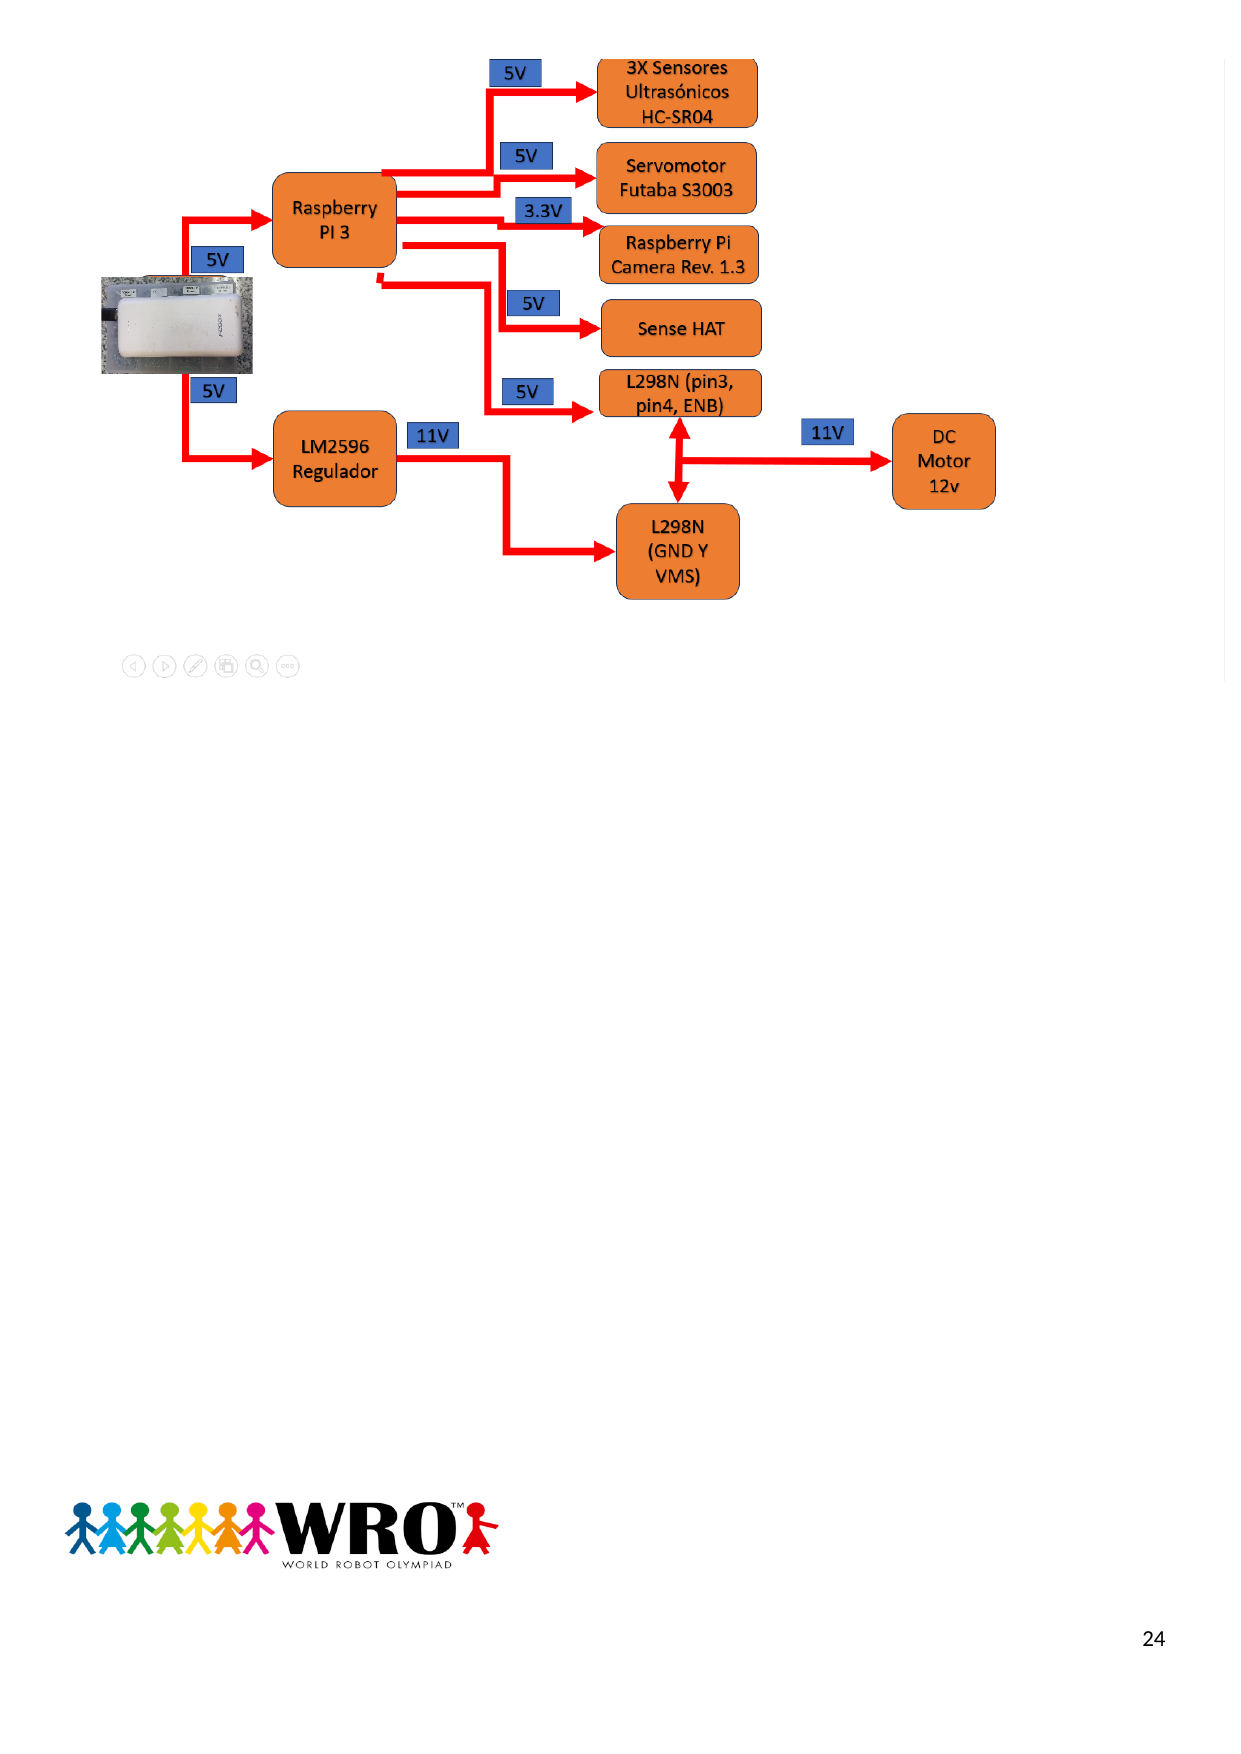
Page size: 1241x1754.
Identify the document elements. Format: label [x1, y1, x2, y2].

picture [59, 1473, 504, 1592]
picture [101, 59, 1225, 681]
